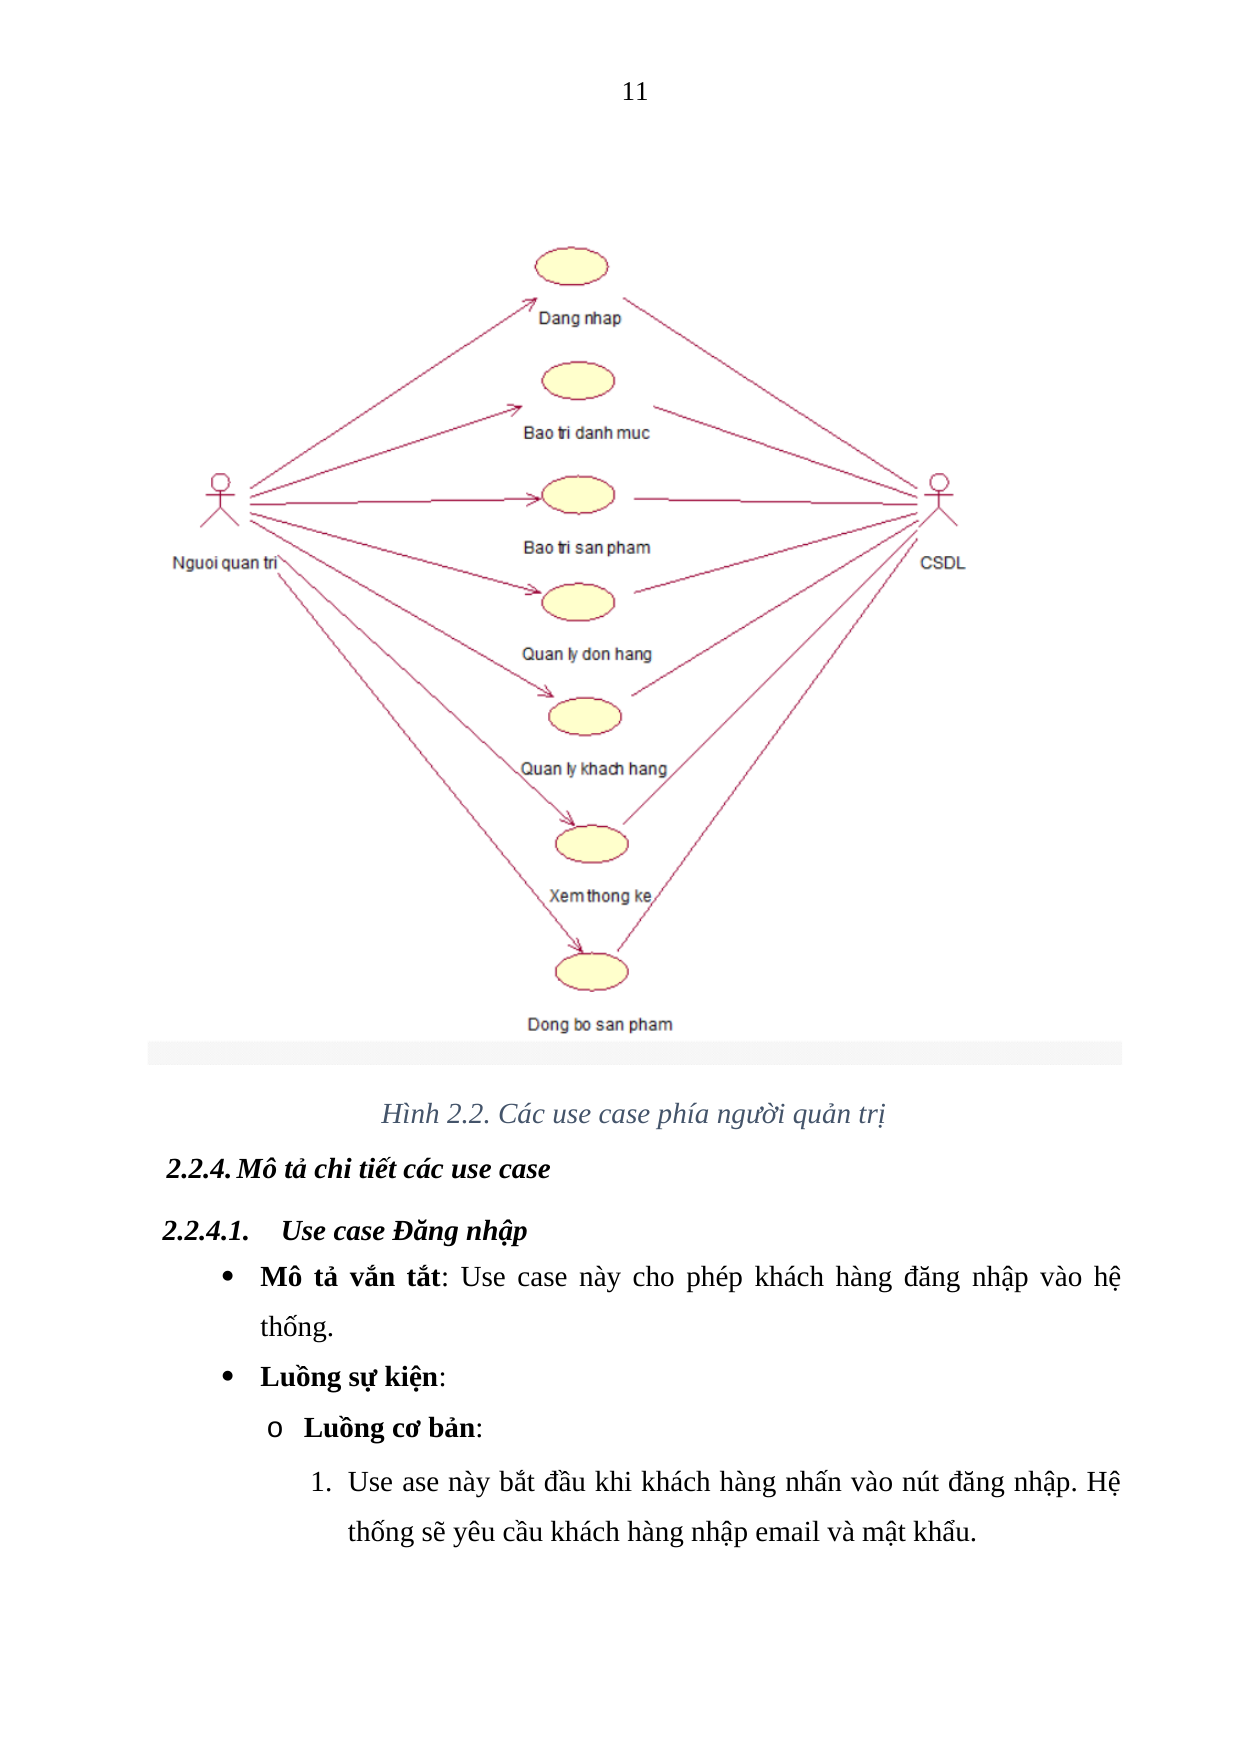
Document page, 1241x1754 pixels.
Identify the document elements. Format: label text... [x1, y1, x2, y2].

subtitle Use case Đăng nhập [162, 1213, 1122, 1247]
list Mô tả vắn tắt: Use case này cho phép khách hàng đăng nhập vào hệ thống. [223, 1259, 1122, 1343]
text Hình 2.2. Các use case phía người quản trị [148, 1096, 1122, 1130]
subtitle Mô tả chi tiết các use case [166, 1151, 1122, 1184]
picture [147, 211, 1123, 1065]
list Use ase này bắt đầu khi khách hàng nhấn vào nút đăng nhập. Hệ thống sẽ yêu cầu khách hàng nhập email và mật khẩu. [310, 1464, 1122, 1548]
list Luồng sự kiện: [223, 1359, 1122, 1393]
list Luồng cơ bản: [266, 1410, 1122, 1446]
